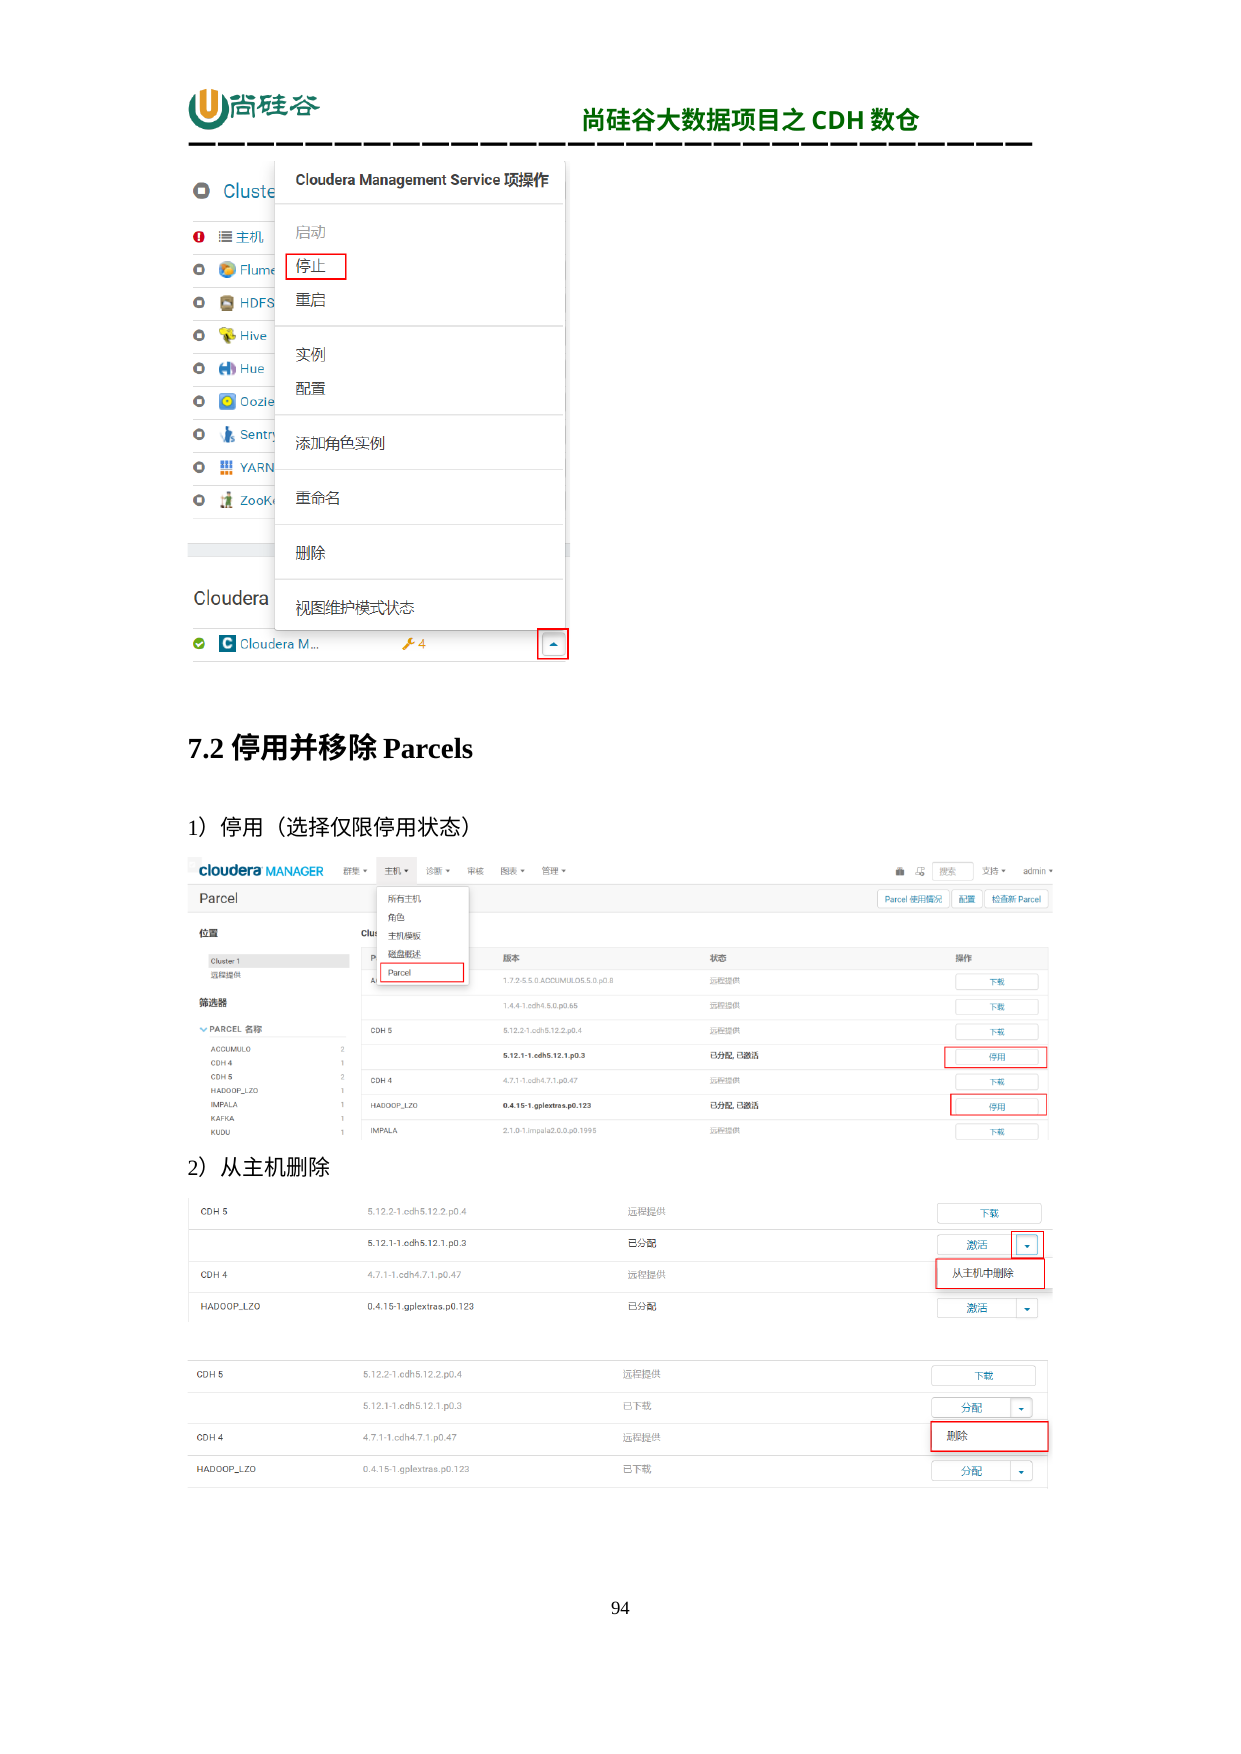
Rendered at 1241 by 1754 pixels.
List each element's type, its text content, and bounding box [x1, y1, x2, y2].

picture [187, 1360, 1053, 1489]
picture [187, 88, 320, 130]
picture [187, 161, 571, 665]
text 2）从主机删除 [187, 1150, 1053, 1182]
picture [187, 1198, 1053, 1322]
text 7.2 停用并移除Parcels [187, 714, 1053, 779]
text 1）停用（选择仅限停用状态） [187, 809, 1053, 842]
picture [187, 857, 1053, 1140]
